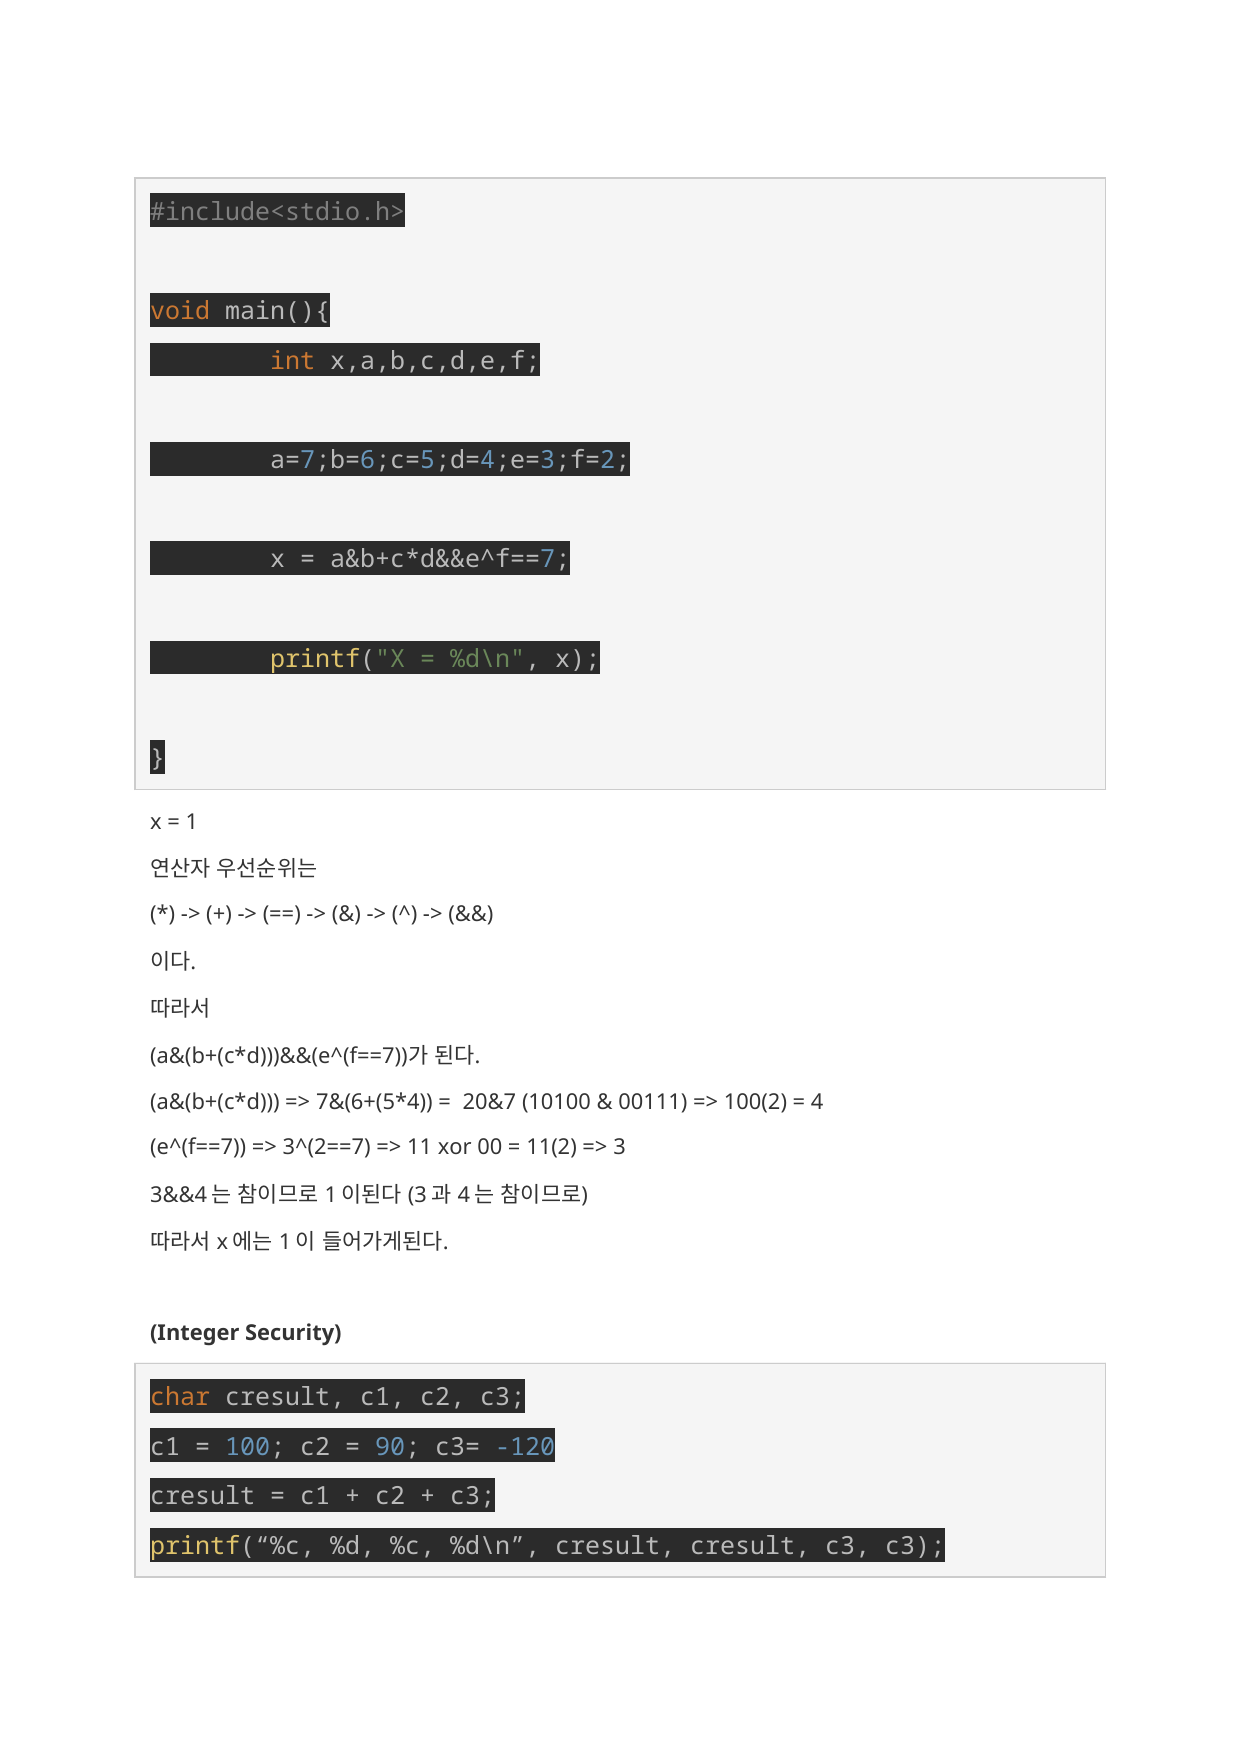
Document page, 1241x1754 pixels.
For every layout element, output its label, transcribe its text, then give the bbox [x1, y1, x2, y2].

text 연산자 우선순위는 [150, 851, 1090, 883]
text printf(“%c, %d, %c, %d\n”, cresult, cresult, c3, c3); [136, 1511, 1105, 1576]
text cresult = c1 + c2 + c3; [136, 1462, 1105, 1511]
text printf("X = %d\n", x); [136, 624, 1105, 674]
text (Integer Security) [150, 1317, 1090, 1347]
text (e^(f==7)) => 3^(2==7) => 11 xor 00 = 11(2) => 3 [150, 1131, 1090, 1161]
text 따라서 x에는 1이 들어가게된다. [150, 1224, 1090, 1256]
text } [136, 724, 1105, 789]
text (a&(b+(c*d)))&&(e^(f==7))가 된다. [150, 1038, 1090, 1070]
text char cresult, c1, c2, c3; [136, 1364, 1105, 1412]
text x = a&b+c*d&&e^f==7; [136, 525, 1105, 575]
text (*) -> (+) -> (==) -> (&) -> (^) -> (&&) [150, 898, 1090, 928]
text 따라서 [150, 991, 1090, 1023]
text x = 1 [150, 806, 1090, 836]
text 이다. [150, 944, 1090, 976]
text #include<stdio.h> [136, 179, 1105, 227]
text c1 = 100; c2 = 90; c3= -120 [136, 1412, 1105, 1462]
text int x,a,b,c,d,e,f; [136, 326, 1105, 376]
text a=7;b=6;c=5;d=4;e=3;f=2; [136, 426, 1105, 475]
text (a&(b+(c*d))) => 7&(6+(5*4)) = 20&7 (10100 & 00111) => 100(2) = 4 [150, 1086, 1090, 1116]
text 3&&4는 참이므로 1이된다 (3과 4는 참이므로) [150, 1177, 1090, 1208]
text void main(){ [136, 277, 1105, 326]
